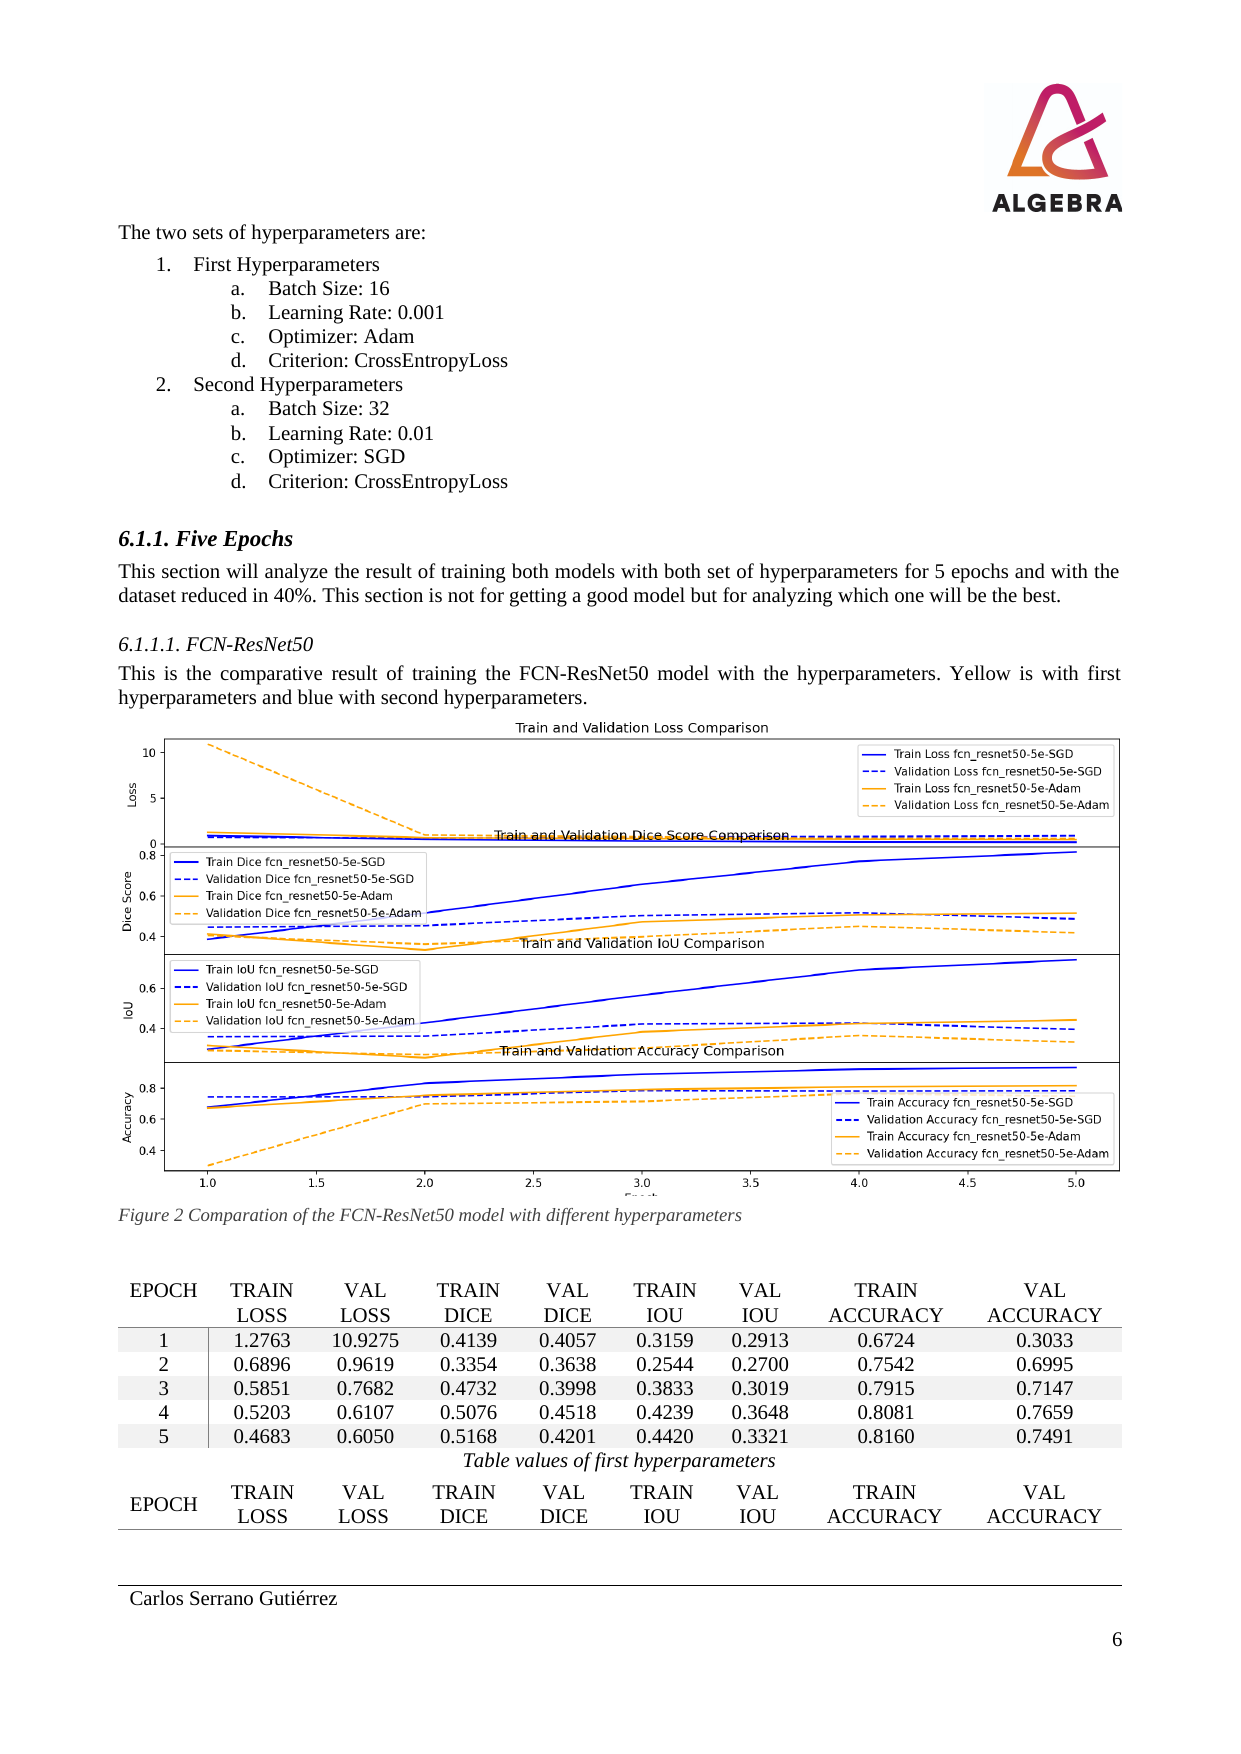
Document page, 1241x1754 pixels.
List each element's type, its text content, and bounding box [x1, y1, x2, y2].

subtitle 6.1.1. Five Epochs [118, 524, 1122, 551]
picture [118, 717, 1123, 1196]
table_cell 0.3033 [967, 1328, 1122, 1352]
table_cell 0.3019 [715, 1376, 805, 1400]
picture [984, 83, 1123, 212]
table_cell 5 [118, 1424, 208, 1448]
table_cell 0.2913 [715, 1328, 805, 1352]
list Criterion: CrossEntropyLoss [231, 468, 1122, 493]
list Batch Size: 16 [231, 276, 1122, 300]
table_cell 0.6107 [315, 1400, 416, 1424]
list First Hyperparameters [156, 252, 1122, 276]
table_cell 0.3833 [614, 1376, 715, 1400]
table_cell 0.5076 [416, 1400, 521, 1424]
list Criterion: CrossEntropyLoss [231, 348, 1122, 372]
table_cell 0.5851 [209, 1376, 315, 1400]
table_cell 1 [118, 1328, 208, 1352]
table_cell 0.4420 [614, 1424, 715, 1448]
table_cell 0.9619 [315, 1352, 416, 1376]
table_cell 0.4201 [521, 1424, 614, 1448]
table_header Train IoU [611, 1480, 713, 1528]
table_header Val Dice [521, 1279, 614, 1327]
table_cell 0.3998 [521, 1376, 614, 1400]
table_cell 0.4239 [614, 1400, 715, 1424]
table_cell 0.6896 [209, 1352, 315, 1376]
table_header Train Accuracy [803, 1480, 966, 1528]
table_header Val Accuracy [967, 1279, 1122, 1327]
list Learning Rate: 0.001 [231, 300, 1122, 324]
table_header Epoch [118, 1480, 209, 1528]
text Table values of first hyperparameters [118, 1448, 1122, 1472]
table_cell 0.3321 [715, 1424, 805, 1448]
table_cell 0.5203 [209, 1400, 315, 1424]
text This is the comparative result of training the FCN-ResNet50 model with the hyperparameters. Yellow is with first hyperparameters and blue with second hyperparameters. [118, 661, 1122, 709]
table_cell 0.7147 [967, 1376, 1122, 1400]
table_header Train Loss [209, 1279, 315, 1327]
list Learning Rate: 0.01 [231, 420, 1122, 444]
table_cell 0.3648 [715, 1400, 805, 1424]
table_cell 3 [118, 1376, 208, 1400]
list Batch Size: 32 [231, 396, 1122, 420]
table_cell 0.3159 [614, 1328, 715, 1352]
list Optimizer: Adam [231, 324, 1122, 348]
table_header Epoch [118, 1279, 209, 1327]
table_header Train IoU [614, 1279, 715, 1327]
table_header Val Loss [316, 1480, 411, 1528]
table_header Train Accuracy [805, 1279, 967, 1327]
table_cell 0.7682 [315, 1376, 416, 1400]
table_cell 0.4518 [521, 1400, 614, 1424]
table_cell 0.4139 [416, 1328, 521, 1352]
table_cell 0.2544 [614, 1352, 715, 1376]
list Optimizer: SGD [231, 444, 1122, 468]
table_cell 0.6050 [315, 1424, 416, 1448]
table_cell 2 [118, 1352, 208, 1376]
text This section will analyze the result of training both models with both set of hyperparameters for 5 epochs and with the dataset reduced in 40%. This section is not for getting a good model but for analyzing which one will be the best. [118, 559, 1122, 607]
table_cell 0.3354 [416, 1352, 521, 1376]
list Second Hyperparameters [156, 372, 1122, 396]
table_cell 0.7491 [967, 1424, 1122, 1448]
table_cell 0.3638 [521, 1352, 614, 1376]
table_cell 0.6724 [805, 1328, 967, 1352]
table_cell 0.6995 [967, 1352, 1122, 1376]
table_header Val Dice [517, 1480, 611, 1528]
table_cell 0.4683 [209, 1424, 315, 1448]
table_header Val Accuracy [966, 1480, 1122, 1528]
table_cell 0.8160 [805, 1424, 967, 1448]
table_cell 0.7542 [805, 1352, 967, 1376]
subtitle 6.1.1.1. FCN-ResNet50 [118, 632, 1122, 656]
table_header Val IoU [713, 1480, 803, 1528]
table_cell 0.7915 [805, 1376, 967, 1400]
table_header Train Dice [411, 1480, 517, 1528]
table_header Train Dice [416, 1279, 521, 1327]
table_header Train Loss [209, 1480, 316, 1528]
table_cell 0.7659 [967, 1400, 1122, 1424]
table_cell 0.5168 [416, 1424, 521, 1448]
text The two sets of hyperparameters are: [118, 219, 1122, 244]
table_cell 0.2700 [715, 1352, 805, 1376]
text Figure 2 Comparation of the FCN-ResNet50 model with different hyperparameters [118, 1204, 1122, 1225]
table_header Val Loss [315, 1279, 416, 1327]
table_cell 0.8081 [805, 1400, 967, 1424]
table_cell 0.4732 [416, 1376, 521, 1400]
table_cell 1.2763 [209, 1328, 315, 1352]
table_cell 4 [118, 1400, 208, 1424]
table_cell 10.9275 [315, 1328, 416, 1352]
table_header Val IoU [715, 1279, 805, 1327]
table_cell 0.4057 [521, 1328, 614, 1352]
